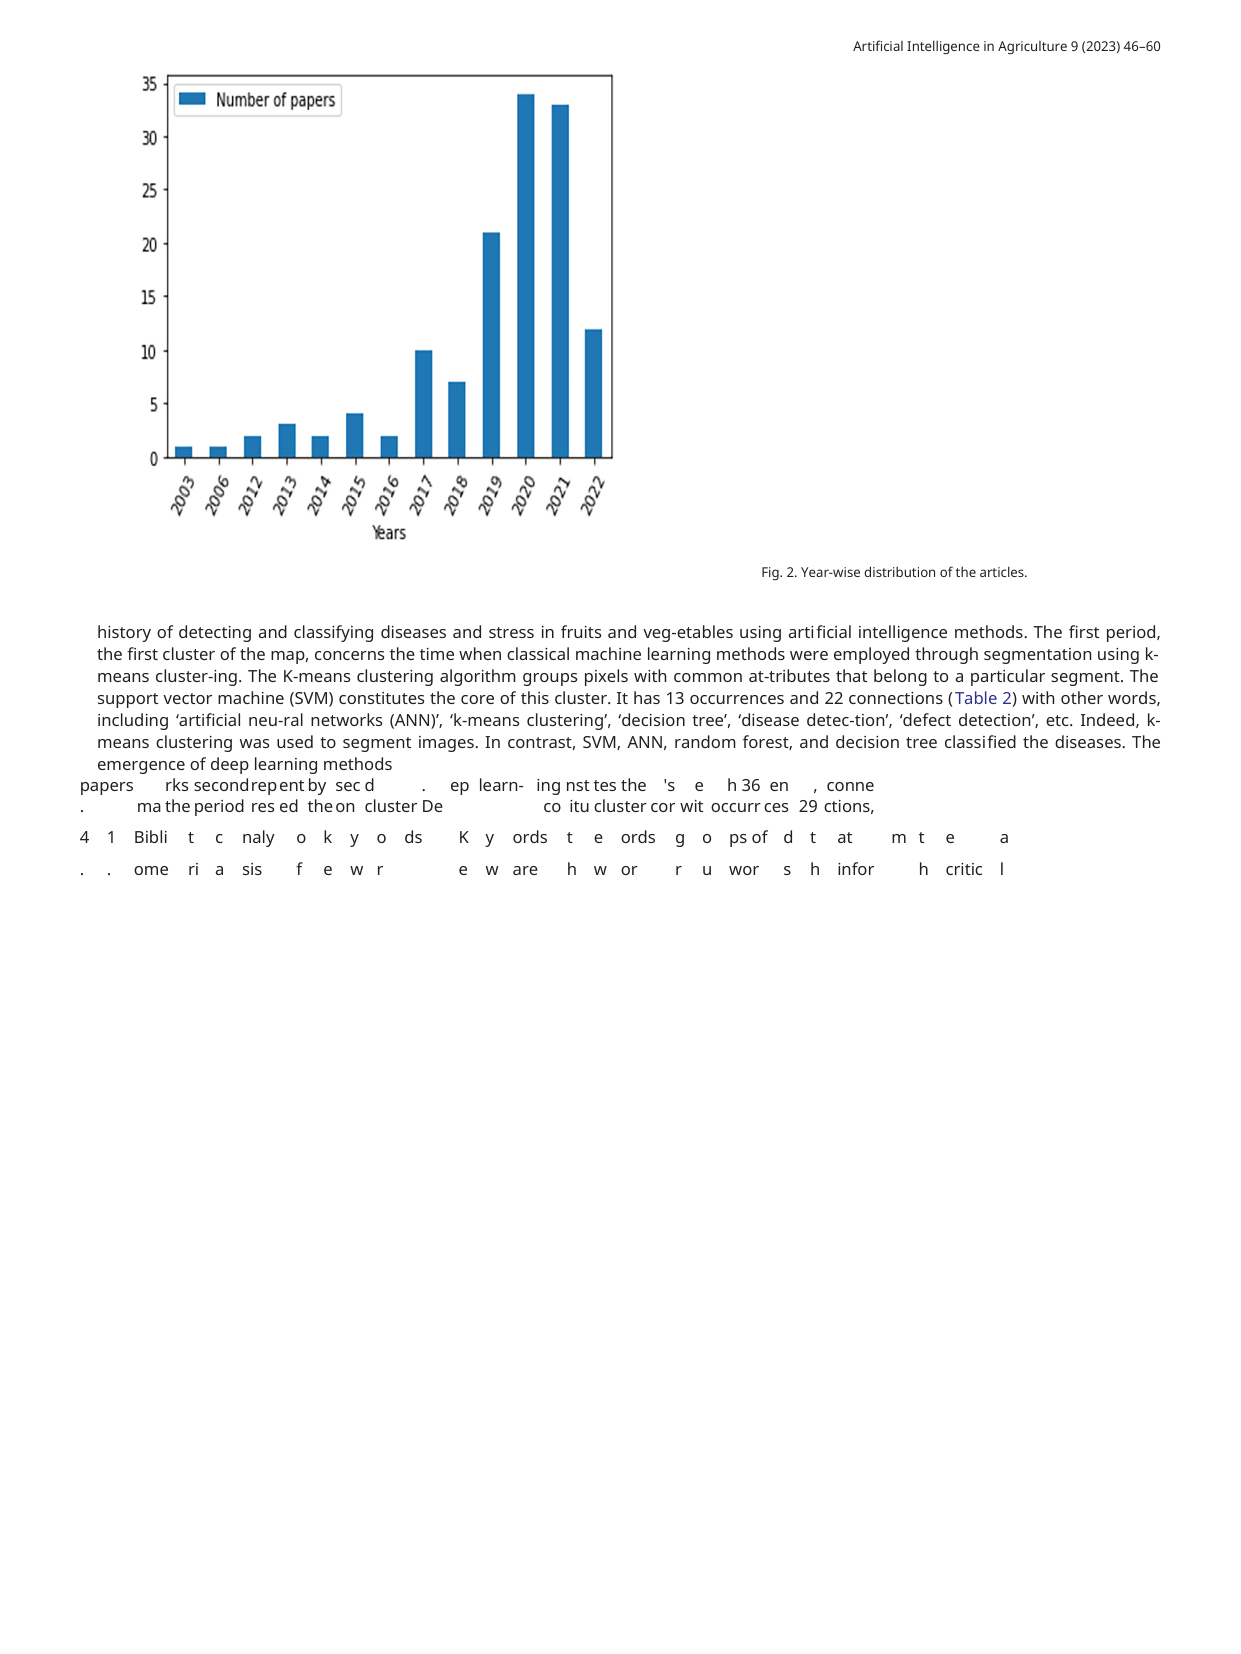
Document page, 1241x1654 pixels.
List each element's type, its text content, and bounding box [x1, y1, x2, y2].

picture [139, 72, 615, 542]
text history of detecting and classifying diseases and stress in fruits and veg-etables using artificial intelligence methods. The first period, the first cluster of the map, concerns the time when classical machine learning methods were employed through segmentation using k-means cluster-ing. The K-means clustering algorithm groups pixels with common at-tributes that belong to a particular segment. The support vector machine (SVM) constitutes the core of this cluster. It has 13 occurrences and 22 connections (Table 2) with other words, including ‘artificial neu-ral networks (ANN)’, ‘k-means clustering’, ‘decision tree’, ‘disease detec-tion’, ‘defect detection’, etc. Indeed, k-means clustering was used to segment images. In contrast, SVM, ANN, random forest, and decision tree classified the diseases. The emergence of deep learning methods [97, 621, 1161, 774]
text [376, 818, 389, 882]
text Artificial Intelligence in Agriculture 9 (2023) 46–60 [79, 38, 1161, 55]
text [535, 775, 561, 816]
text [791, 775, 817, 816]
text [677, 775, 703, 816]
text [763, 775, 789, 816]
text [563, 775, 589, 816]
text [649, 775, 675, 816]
text Fig. 2. Year-wise distribution of the articles. [79, 564, 1028, 581]
text papers. marks the second period represented by the second cluster. Deep learn- [251, 775, 449, 816]
